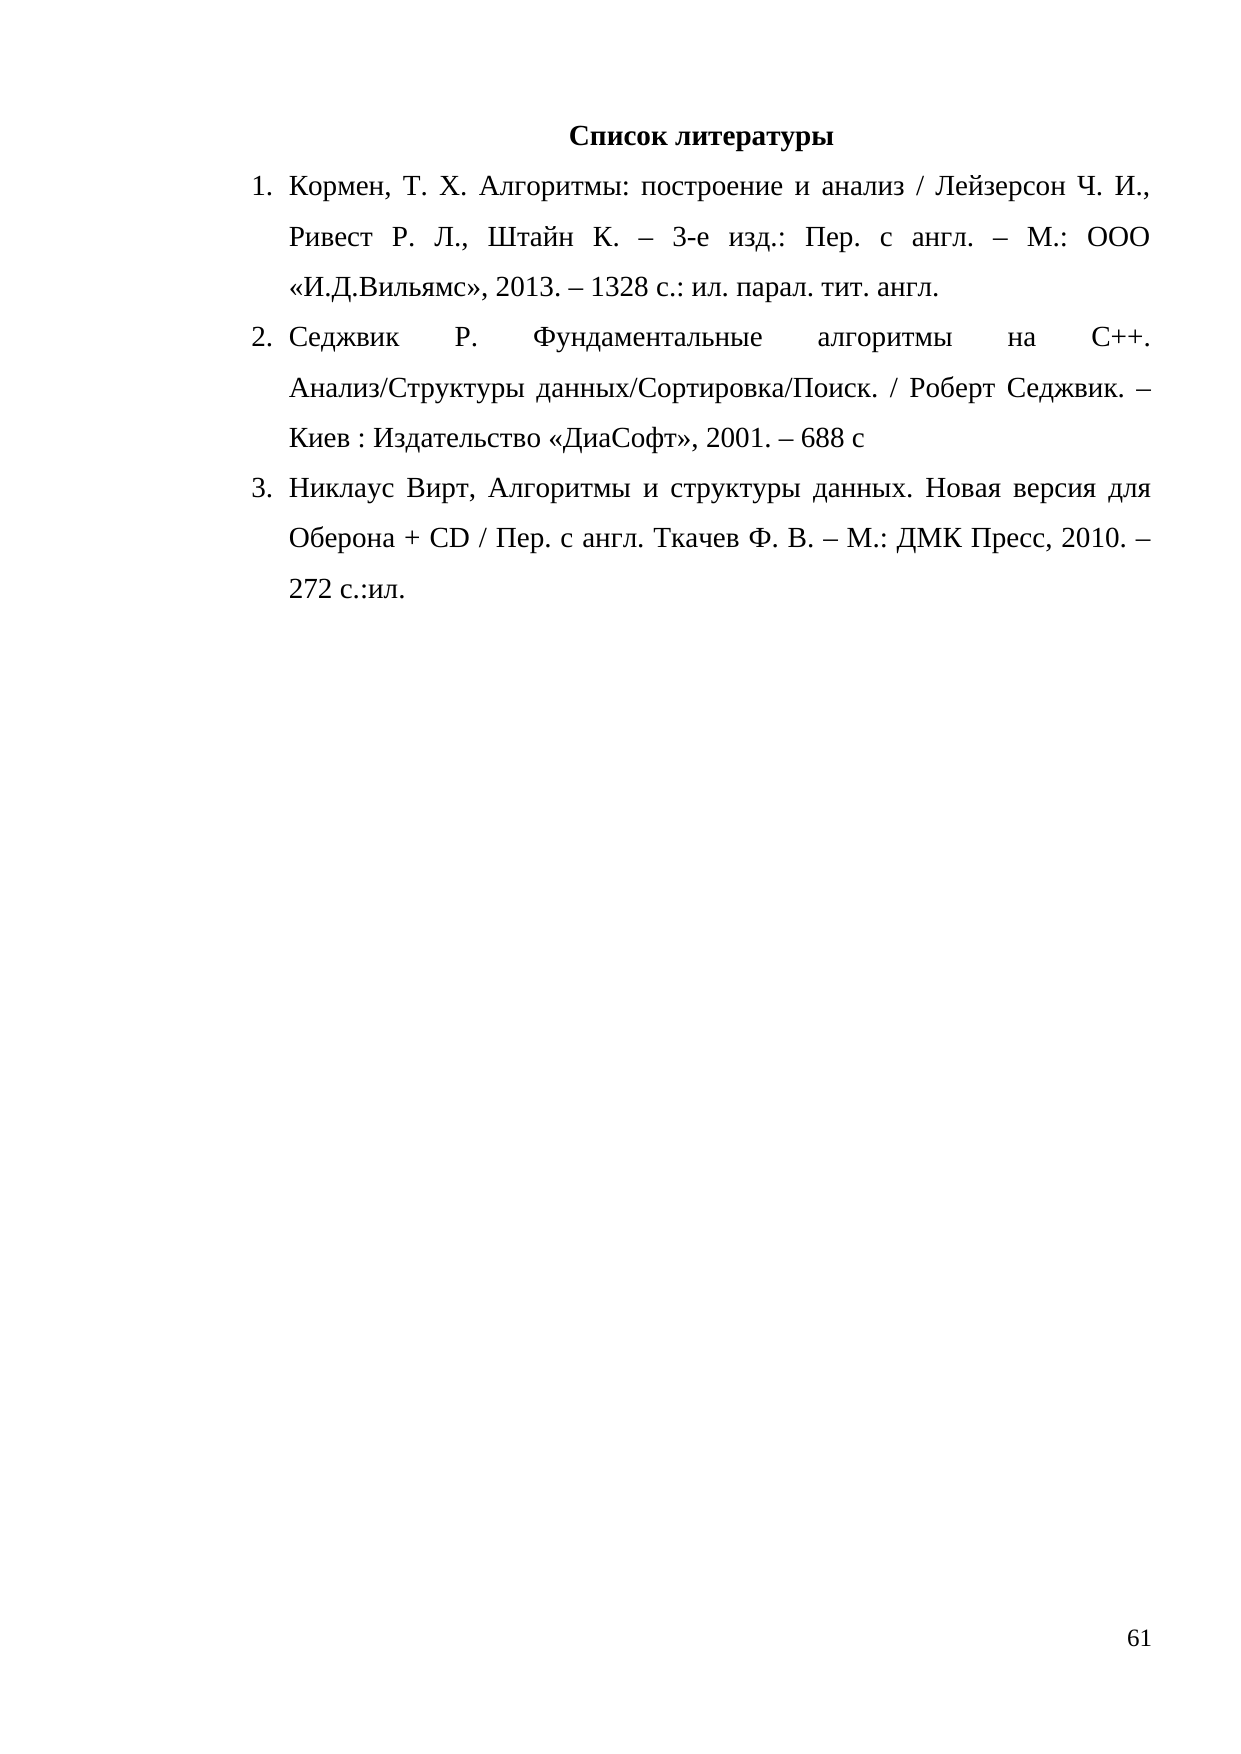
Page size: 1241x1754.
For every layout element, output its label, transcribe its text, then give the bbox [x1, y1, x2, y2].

list Кормен, Т. Х. Алгоритмы: построение и анализ / Лейзерсон Ч. И., Ривест Р. Л., Штайн К. – 3-е изд.: Пер. с англ. – М.: ООО «И.Д.Вильямс», 2013. – 1328 c.: ил. парал. тит. англ. [251, 168, 1152, 303]
list Никлаус Вирт, Алгоритмы и структуры данных. Новая версия для Оберона + CD / Пер. с англ. Ткачев Ф. В. – М.: ДМК Пресс, 2010. – 272 с.:ил. [251, 470, 1152, 604]
list Седжвик Р. Фундаментальные алгоритмы на С++. Анализ/Структуры данных/Сортировка/Поиск. / Роберт Седжвик. – Киев : Издательство «ДиаСофт», 2001. – 688 с [251, 319, 1152, 453]
subtitle Список литературы [177, 118, 1152, 152]
